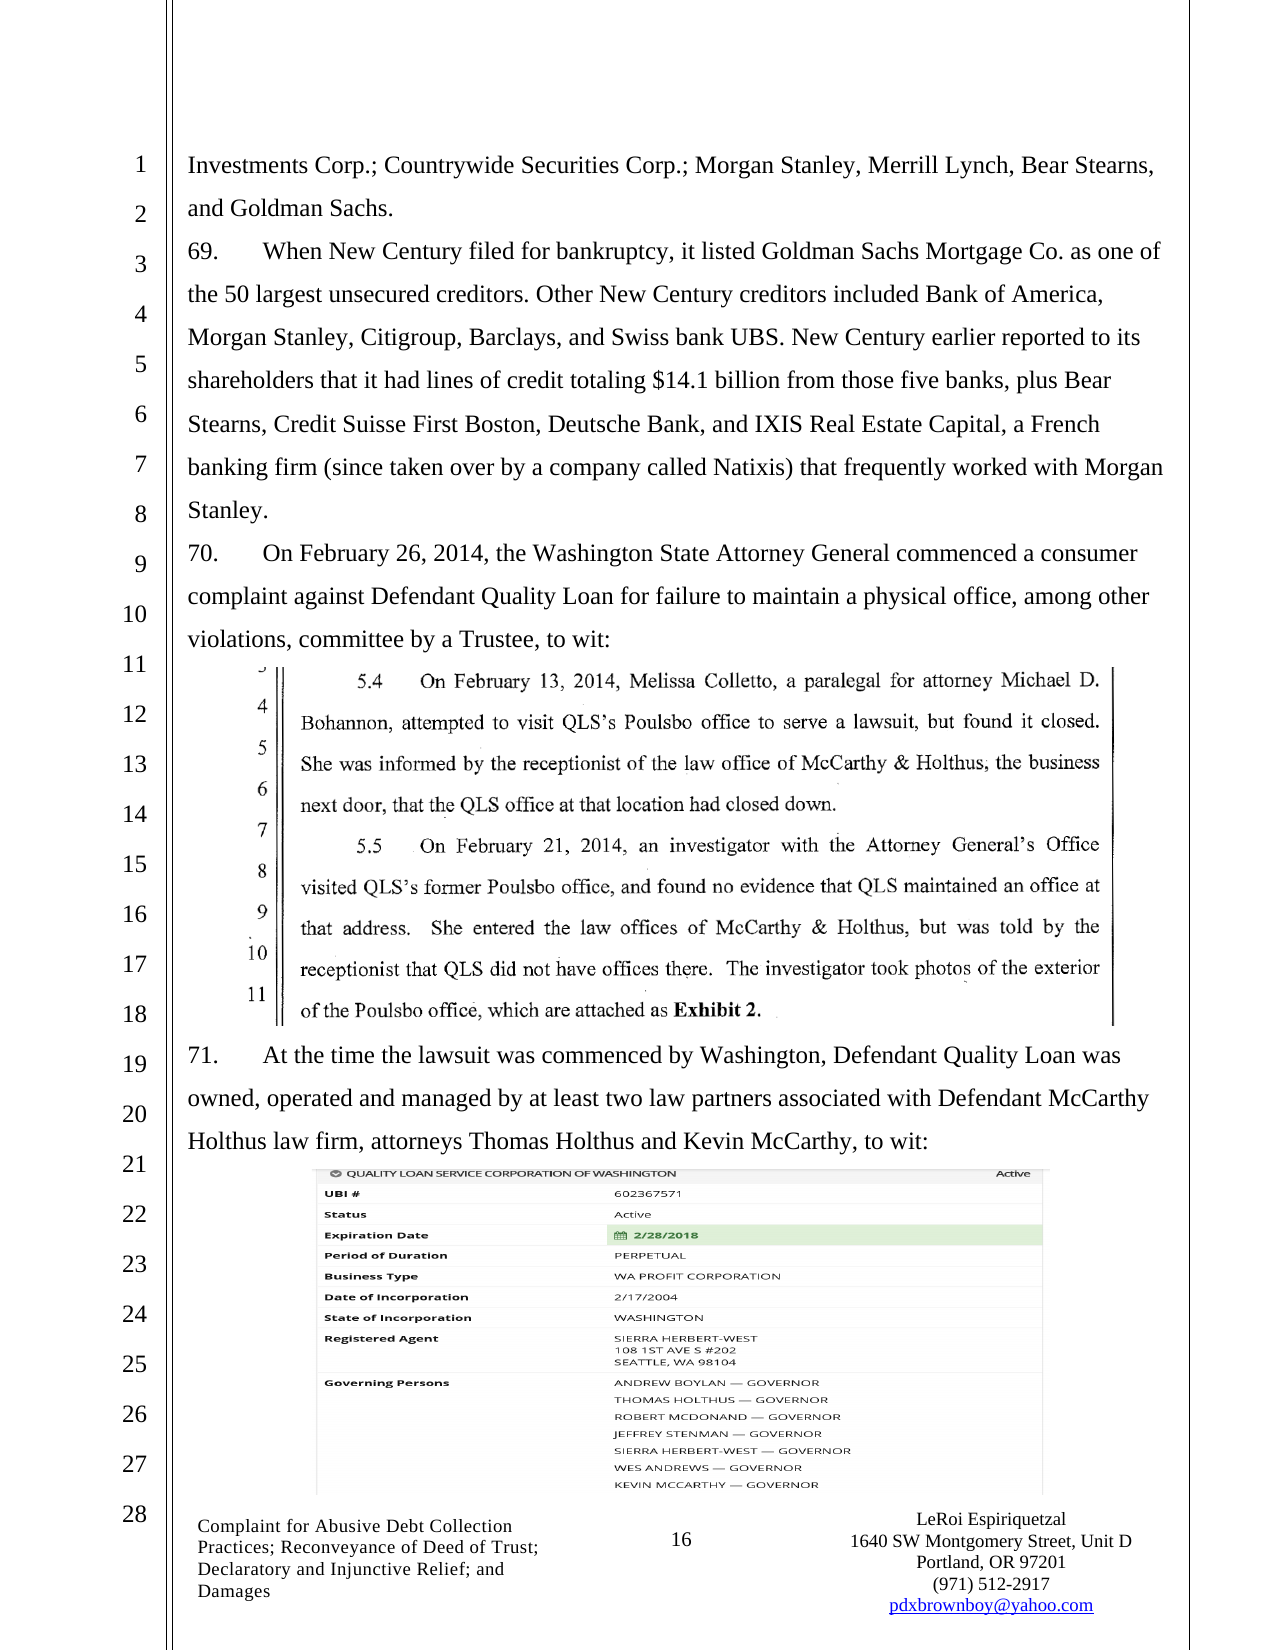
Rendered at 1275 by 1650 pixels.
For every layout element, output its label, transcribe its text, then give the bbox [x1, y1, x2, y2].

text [187, 150, 1174, 222]
text 71. At the time the lawsuit was commenced by Washington, Defendant Quality Loan was owned, operated and managed by at least two law partners associated with Defendant McCarthy Holthus law firm, attorneys Thomas Holthus and Kevin McCarthy, to wit: [187, 1040, 1174, 1155]
text 69. When New Century filed for bankruptcy, it listed Goldman Sachs Mortgage Co. as one of the 50 largest unsecured creditors. Other New Century creditors included Bank of America, Morgan Stanley, Citigroup, Barclays, and Swiss bank UBS. New Century earlier reported to its shareholders that it had lines of credit totaling $14.1 billion from those five banks, plus Bear Stearns, Credit Suisse First Boston, Deutsche Bank, and IXIS Real Estate Capital, a French banking firm (since taken over by a company called Natixis) that frequently worked with Morgan Stanley. [187, 236, 1174, 524]
picture [241, 667, 1121, 1026]
text 70. On February 26, 2014, the Washington State Attorney General commenced a consumer complaint against Defendant Quality Loan for failure to maintain a physical office, among other violations, committee by a Trustee, to wit: [187, 538, 1174, 653]
picture [311, 1169, 1050, 1495]
